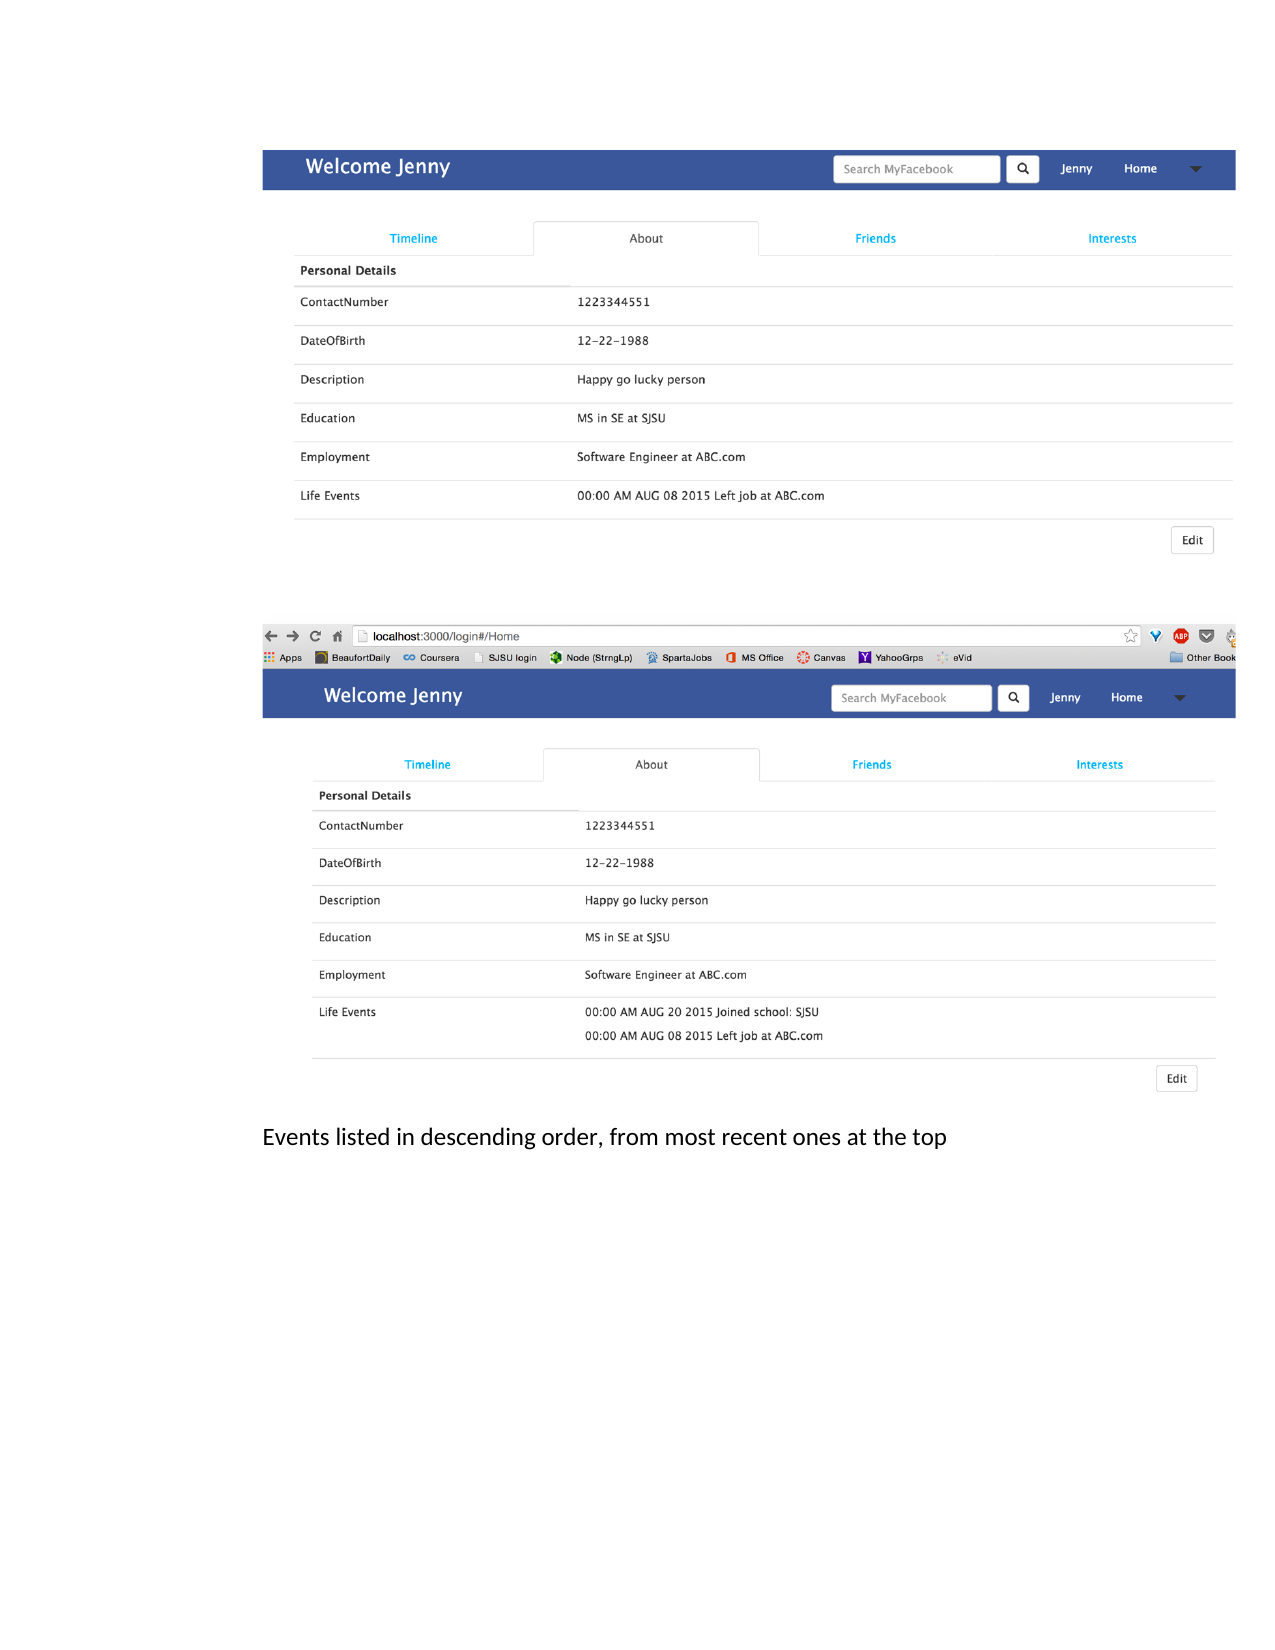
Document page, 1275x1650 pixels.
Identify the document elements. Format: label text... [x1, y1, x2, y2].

picture [262, 150, 1236, 1122]
list Events listed in descending order, from most recent ones at the top [262, 1122, 1125, 1152]
